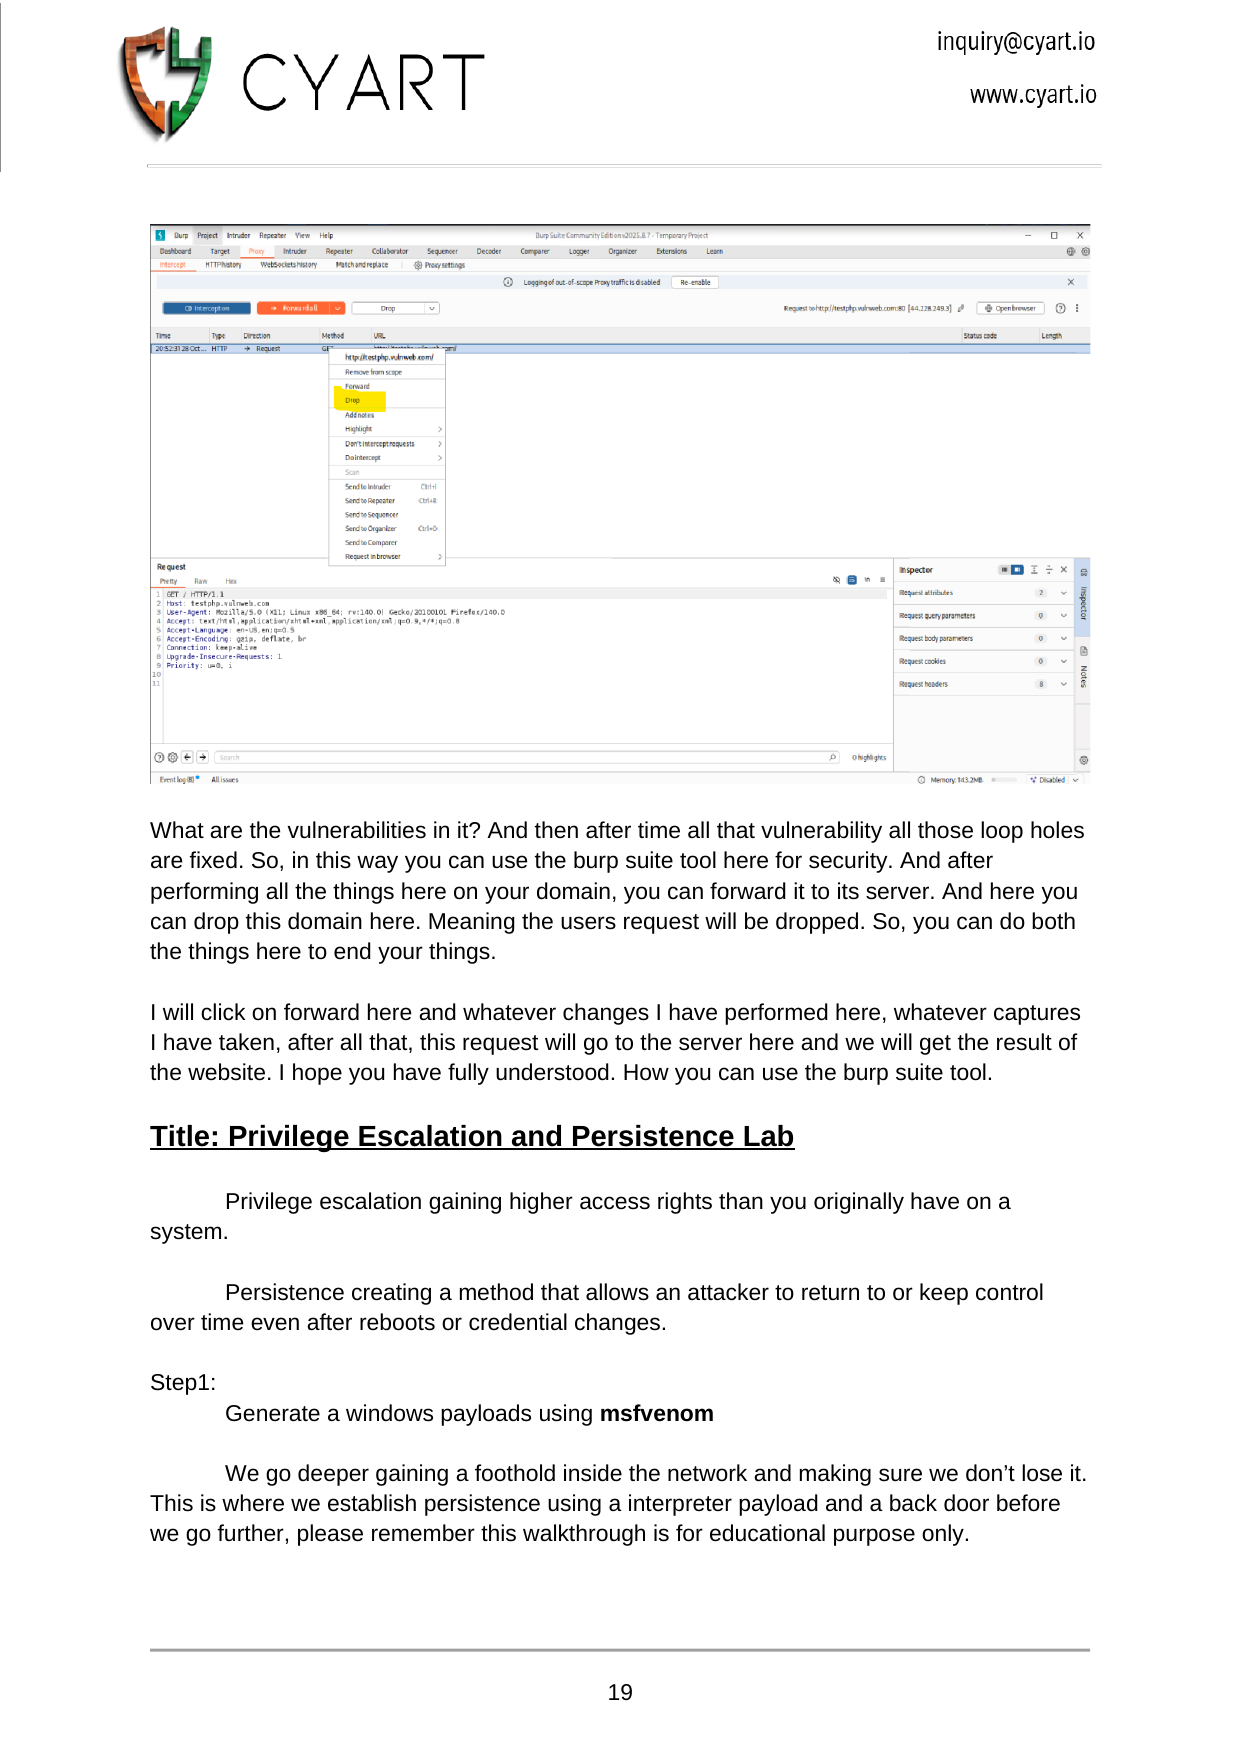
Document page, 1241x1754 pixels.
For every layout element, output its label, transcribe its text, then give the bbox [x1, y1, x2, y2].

text Generate a windows payloads using msfvenom [150, 1399, 1090, 1426]
text What are the vulnerabilities in it? And then after time all that vulnerability all those loop holes are fixed. So, in this way you can use the burp suite tool here for security. And after performing all the things here on your domain, you can forward it to its server. And here you can drop this domain here. Meaning the users request will be dropped. So, you can do both the things here to end your things. [150, 817, 1090, 964]
text Privilege escalation gaining higher access rights than you originally have on a system. [150, 1188, 1090, 1244]
text Step1: [150, 1369, 1090, 1396]
picture [150, 224, 1091, 784]
text We go deeper gaining a foothold inside the network and making sure we don’t lose it. This is where we establish persistence using a interpreter payload and a back door before we go further, please remember this walkthrough is for educational purpose only. [150, 1460, 1090, 1547]
text Title: Privilege Escalation and Persistence Lab [150, 1119, 1090, 1153]
picture [0, 3, 1241, 172]
text Persistence creating a method that allows an attacker to return to or keep control over time even after reboots or credential changes. [150, 1279, 1090, 1335]
text I will click on forward here and whatever changes I have performed here, whatever captures I have taken, after all that, this request will go to the server here and we will get the result of the website. I hope you have fully understood. How you can use the burp suite tool. [150, 998, 1090, 1085]
